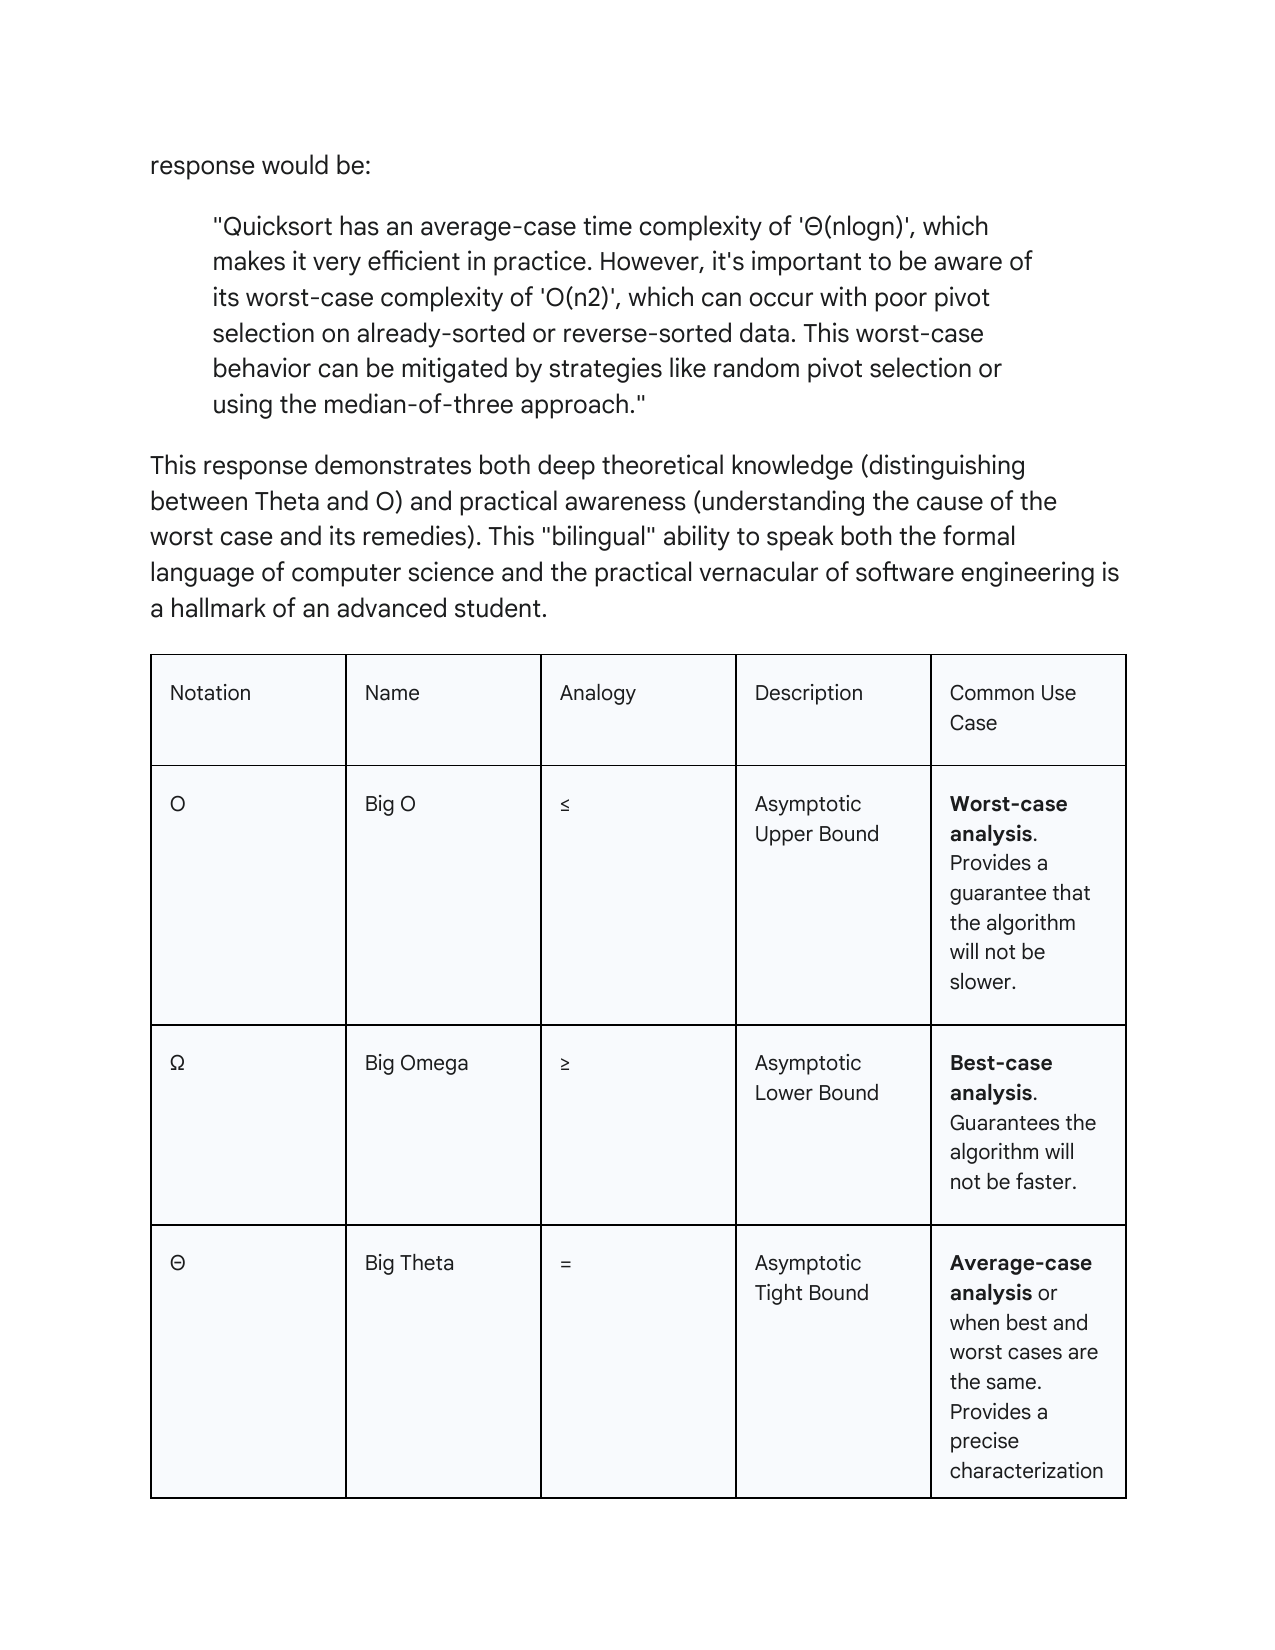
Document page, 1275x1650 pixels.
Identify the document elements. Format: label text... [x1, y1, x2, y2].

table_cell Big O [347, 766, 540, 1024]
text "Quicksort has an average-case time complexity of 'Θ(nlogn)', which makes it very efficient in practice. However, it's important to be aware of its worst-case complexity of 'O(n2)', which can occur with poor pivot selection on already-sorted or reverse-sorted data. This worst-case behavior can be mitigated by strategies like random pivot selection or using the median-of-three approach." [212, 211, 1062, 421]
table_cell = [542, 1226, 735, 1497]
table_cell Big Omega [347, 1026, 540, 1224]
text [150, 150, 1125, 181]
text This response demonstrates both deep theoretical knowledge (distinguishing between Theta and O) and practical awareness (understanding the cause of the worst case and its remedies). This "bilingual" ability to speak both the formal language of computer science and the practical vernacular of software engineering is a hallmark of an advanced student. [150, 450, 1125, 624]
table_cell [737, 1226, 930, 1497]
table_cell ≤ [542, 766, 735, 1024]
table_header Notation [152, 655, 345, 765]
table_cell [932, 1226, 1125, 1497]
table_header Analogy [542, 655, 735, 765]
table_cell ≥ [542, 1026, 735, 1224]
table_cell Θ [152, 1226, 345, 1497]
table_cell Ω [152, 1026, 345, 1224]
table_cell Best-case analysis. Guarantees the algorithm will not be faster. [932, 1026, 1125, 1224]
table_cell Big Theta [347, 1226, 540, 1497]
table_header Common Use Case [932, 655, 1125, 765]
table_header Name [347, 655, 540, 765]
table_cell Asymptotic Lower Bound [737, 1026, 930, 1224]
table_cell Worst-case analysis. Provides a guarantee that the algorithm will not be slower. [932, 766, 1125, 1024]
table_header Description [737, 655, 930, 765]
table_cell O [152, 766, 345, 1024]
table_cell Asymptotic Upper Bound [737, 766, 930, 1024]
